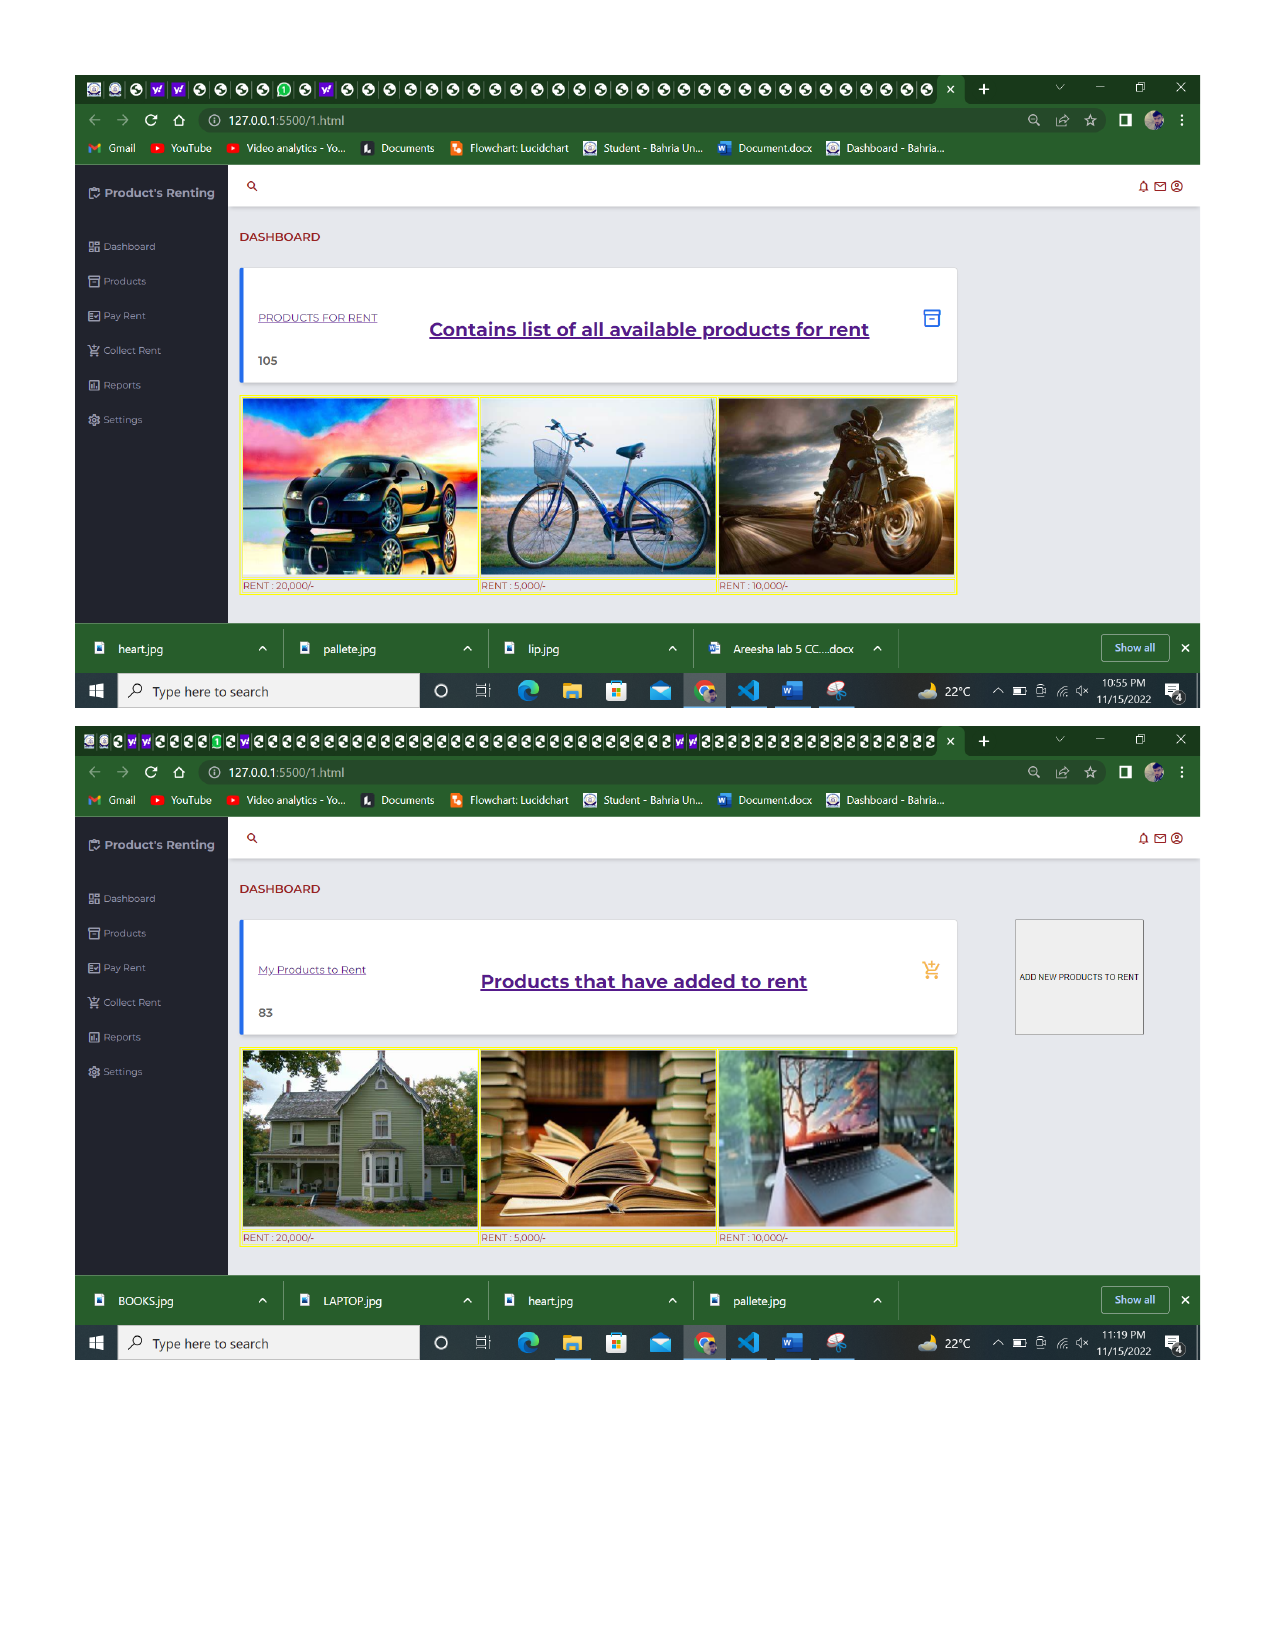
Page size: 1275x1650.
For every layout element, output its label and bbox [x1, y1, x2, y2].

picture [75, 726, 1200, 1360]
picture [75, 75, 1200, 708]
